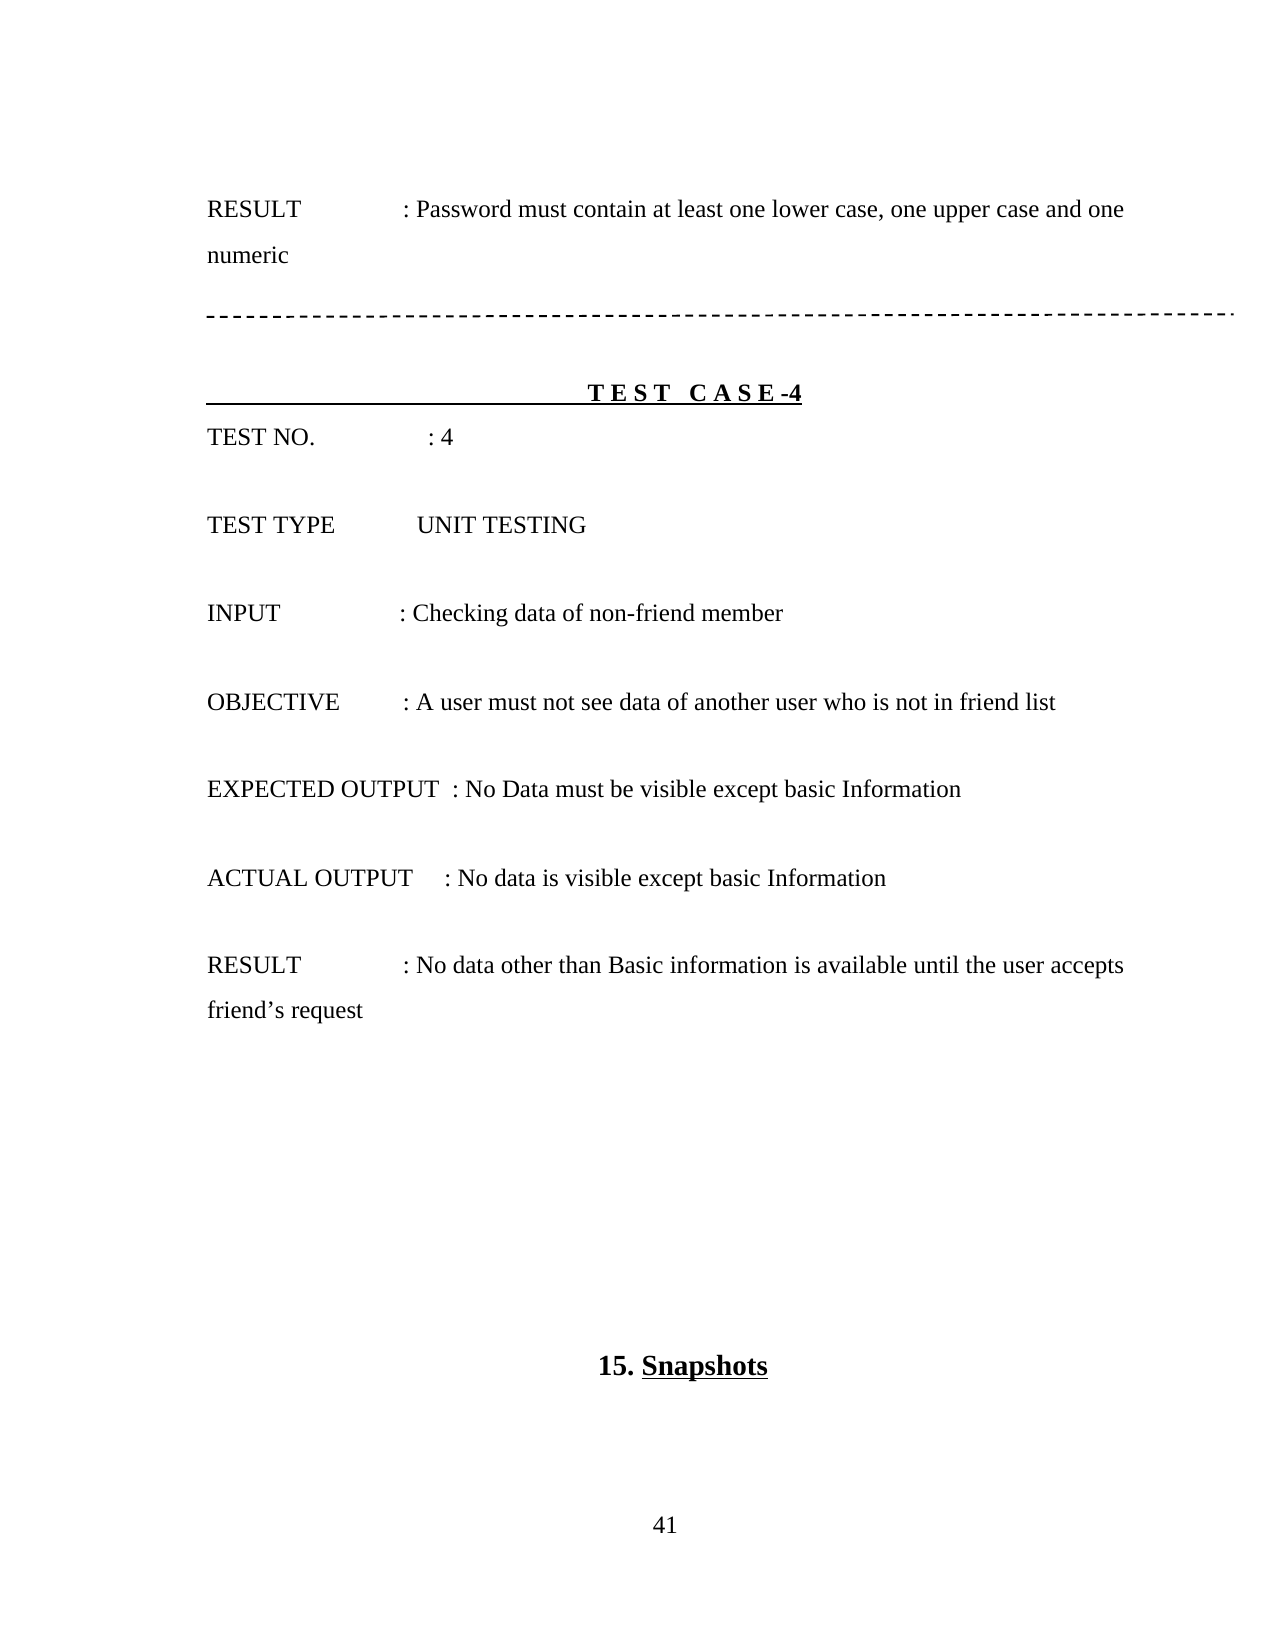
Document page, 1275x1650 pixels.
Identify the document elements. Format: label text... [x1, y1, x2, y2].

text TEST TYPE UNIT TESTING [207, 511, 1125, 539]
subtitle T E S T C A S E -4 [206, 378, 808, 407]
text EXPECTED OUTPUT : No Data must be visible except basic Information [207, 774, 1125, 803]
text RESULT : No data other than Basic information is available until the user accepts friend’s request [207, 951, 1125, 1025]
text RESULT : Password must contain at least one lower case, one upper case and one numeric [207, 194, 1125, 270]
text INPUT : Checking data of non-friend member [207, 598, 1125, 627]
text TEST NO. : 4 [207, 422, 1125, 451]
text OBJECTIVE : A user must not see data of another user who is not in friend list [207, 687, 1125, 715]
text ACTUAL OUTPUT : No data is visible except basic Information [207, 863, 1125, 891]
subtitle 15. Snapshots [598, 1348, 1185, 1382]
